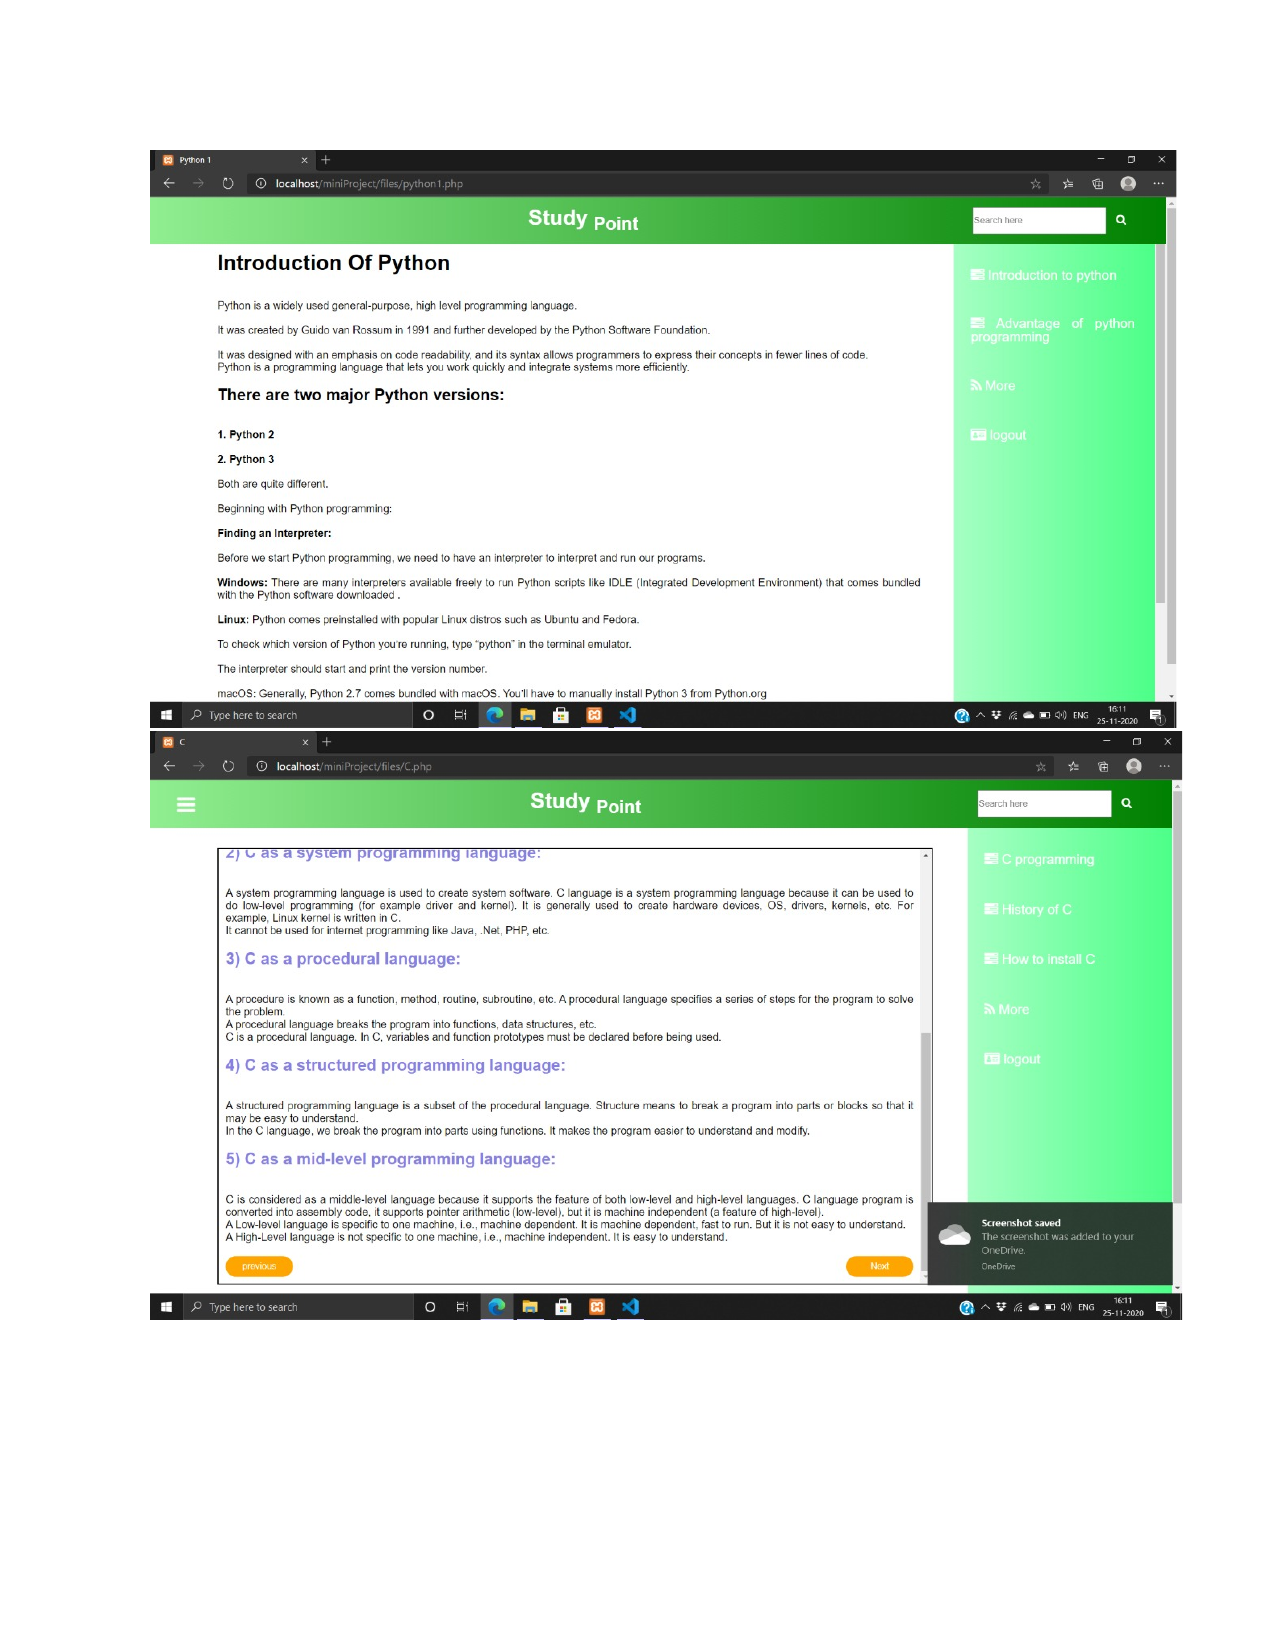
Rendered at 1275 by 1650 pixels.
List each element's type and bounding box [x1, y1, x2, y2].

picture [150, 150, 1177, 728]
picture [150, 731, 1183, 1320]
